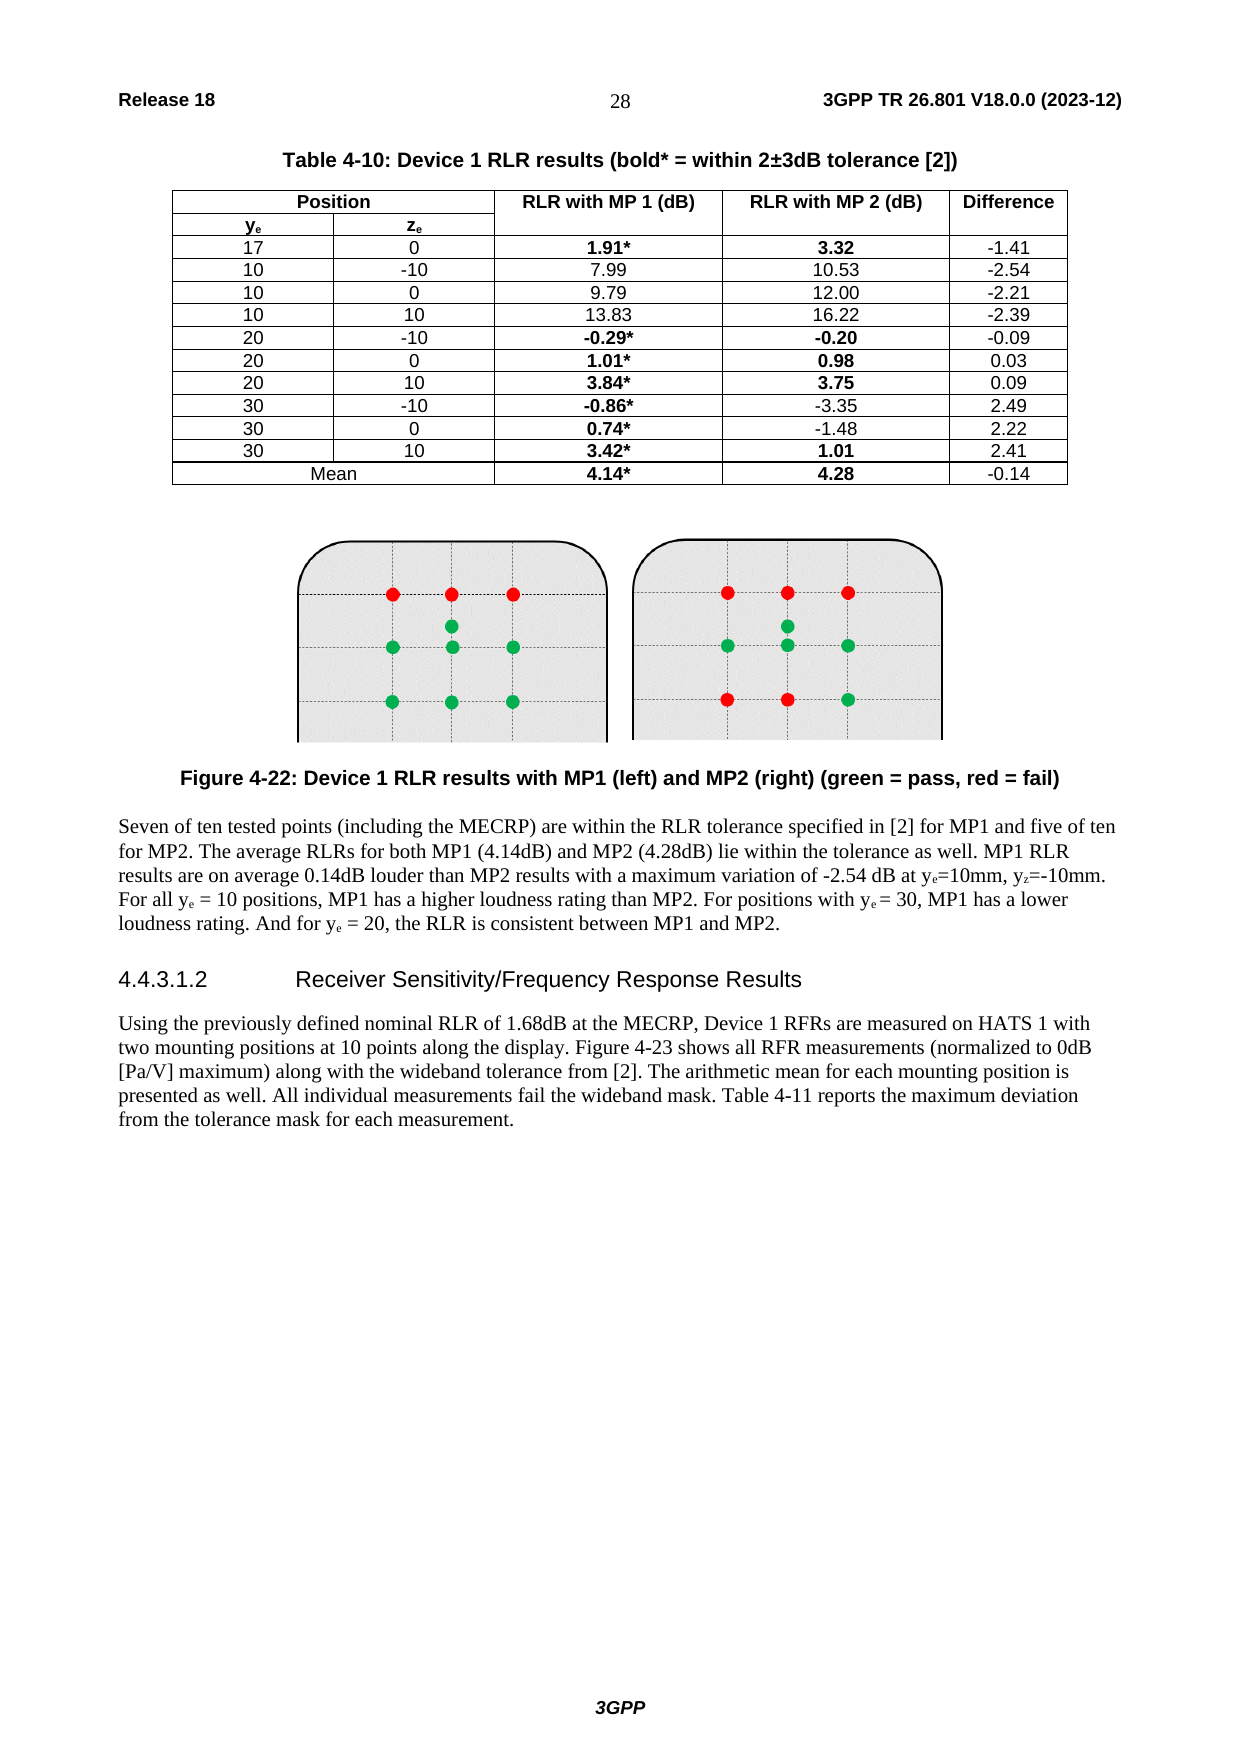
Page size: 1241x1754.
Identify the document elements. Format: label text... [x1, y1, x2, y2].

table_cell 16.22 [723, 304, 949, 326]
table_cell 3.75 [723, 372, 949, 394]
text Using the previously defined nominal RLR of 1.68dB at the MECRP, Device 1 RFRs are measured on HATS 1 with two mounting positions at 10 points along the display. Figure 4-23 shows all RFR measurements (normalized to 0dB [Pa/V] maximum) along with the wideband tolerance from [2]. The arithmetic mean for each mounting position is presented as well. All individual measurements fail the wideband mask. Table 4-11 reports the maximum deviation from the tolerance mask for each measurement. [118, 1011, 1122, 1131]
table_cell 0.98 [723, 350, 949, 371]
table_cell -0.20 [723, 327, 949, 348]
table_cell 30 [173, 417, 333, 439]
table_cell -3.35 [723, 395, 949, 416]
table_cell 1.01* [495, 350, 722, 371]
table_cell -10 [334, 327, 494, 348]
table_cell -1.41 [950, 236, 1067, 258]
table_cell 20 [173, 372, 333, 394]
table_cell -2.54 [950, 259, 1067, 281]
table_cell 3.84* [495, 372, 722, 394]
table_cell 0 [334, 417, 494, 439]
table_cell 4.28 [723, 463, 949, 484]
table_cell 20 [173, 327, 333, 348]
table_cell 10 [334, 304, 494, 326]
table_cell 10 [173, 282, 333, 303]
table_cell 9.79 [495, 282, 722, 303]
table_cell 1.01 [723, 440, 949, 461]
table_cell 12.00 [723, 282, 949, 303]
table_cell 0 [334, 236, 494, 258]
table_cell 13.83 [495, 304, 722, 326]
table_cell 2.22 [950, 417, 1067, 439]
table_cell 2.41 [950, 440, 1067, 461]
table_cell -2.39 [950, 304, 1067, 326]
table_cell ze [334, 214, 494, 235]
table_header RLR with MP 2 (dB) [723, 191, 949, 235]
table_header Difference [950, 191, 1067, 235]
text Figure 4-22: Device 1 RLR results with MP1 (left) and MP2 (right) (green = pass, red = fail) [118, 766, 1122, 789]
table_cell 4.14* [495, 463, 722, 484]
table_cell 30 [173, 395, 333, 416]
table_cell 0 [334, 350, 494, 371]
table_cell 0.03 [950, 350, 1067, 371]
table_cell -1.48 [723, 417, 949, 439]
table_cell 10 [173, 259, 333, 281]
picture [295, 534, 946, 747]
table_cell 17 [173, 236, 333, 258]
table_cell 30 [173, 440, 333, 461]
table_cell -0.29* [495, 327, 722, 348]
table_cell -10 [334, 395, 494, 416]
table_cell 0 [334, 282, 494, 303]
table_cell -2.21 [950, 282, 1067, 303]
table_cell 20 [173, 350, 333, 371]
table_cell 1.91* [495, 236, 722, 258]
table_cell Mean [173, 463, 494, 484]
table_cell -0.09 [950, 327, 1067, 348]
table_cell ye [173, 214, 333, 235]
table_cell 3.32 [723, 236, 949, 258]
subtitle 4.4.3.1.2 Receiver Sensitivity/Frequency Response Results [118, 966, 1122, 992]
table_cell 2.49 [950, 395, 1067, 416]
table_cell 10 [334, 440, 494, 461]
table_cell -10 [334, 259, 494, 281]
table_cell 7.99 [495, 259, 722, 281]
table_header Position [173, 191, 494, 213]
table_cell 0.09 [950, 372, 1067, 394]
table_cell -0.14 [950, 463, 1067, 484]
table_cell 10 [334, 372, 494, 394]
table_cell 10 [173, 304, 333, 326]
text Seven of ten tested points (including the MECRP) are within the RLR tolerance specified in [2] for MP1 and five of ten for MP2. The average RLRs for both MP1 (4.14dB) and MP2 (4.28dB) lie within the tolerance as well. MP1 RLR results are on average 0.14dB louder than MP2 results with a maximum variation of -2.54 dB at ye=10mm, yz=-10mm. For all ye = 10 positions, MP1 has a higher loudness rating than MP2. For positions with ye = 30, MP1 has a lower loudness rating. And for ye = 20, the RLR is consistent between MP1 and MP2. [118, 814, 1122, 935]
table_cell 3.42* [495, 440, 722, 461]
table_cell 0.74* [495, 417, 722, 439]
text Table 4-10: Device 1 RLR results (bold* = within 2±3dB tolerance [2]) [118, 147, 1122, 171]
table_cell -0.86* [495, 395, 722, 416]
table_header RLR with MP 1 (dB) [495, 191, 722, 235]
table_cell 10.53 [723, 259, 949, 281]
